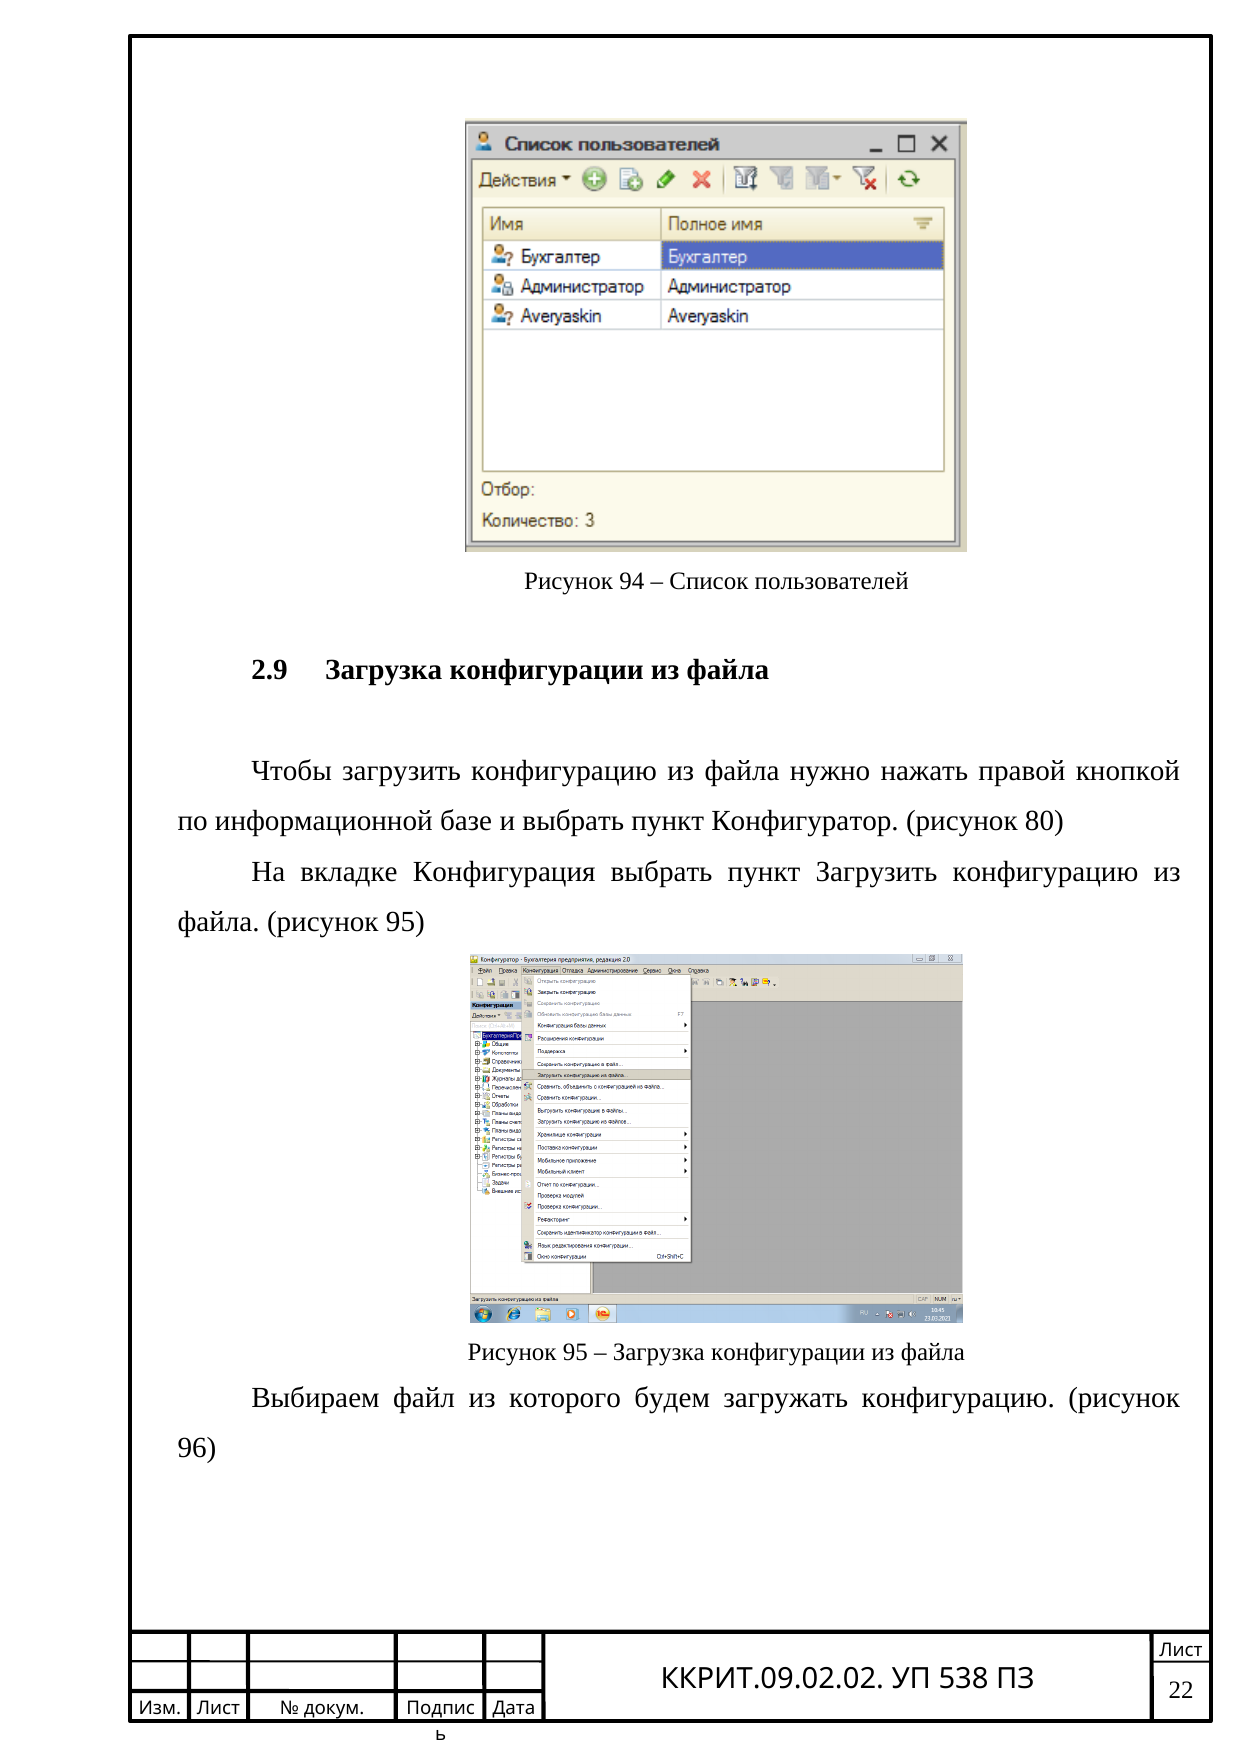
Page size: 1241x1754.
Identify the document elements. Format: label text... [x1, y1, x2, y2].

text На вкладке Конфигурация выбрать пункт Загрузить конфигурацию из файла. (рисунок 95) [177, 854, 1181, 938]
picture [470, 954, 963, 1323]
text Чтобы загрузить конфигурацию из файла нужно нажать правой кнопкой по информационной базе и выбрать пункт Конфигуратор. (рисунок 80) [177, 753, 1181, 837]
picture [465, 118, 967, 552]
text Рисунок 95 – Загрузка конфигурации из файла [177, 1337, 1181, 1366]
list Загрузка конфигурации из файла [177, 652, 1181, 686]
text Выбираем файл из которого будем загружать конфигурацию. (рисунок 96) [177, 1380, 1181, 1464]
text Рисунок 94 – Список пользователей [177, 566, 1181, 595]
